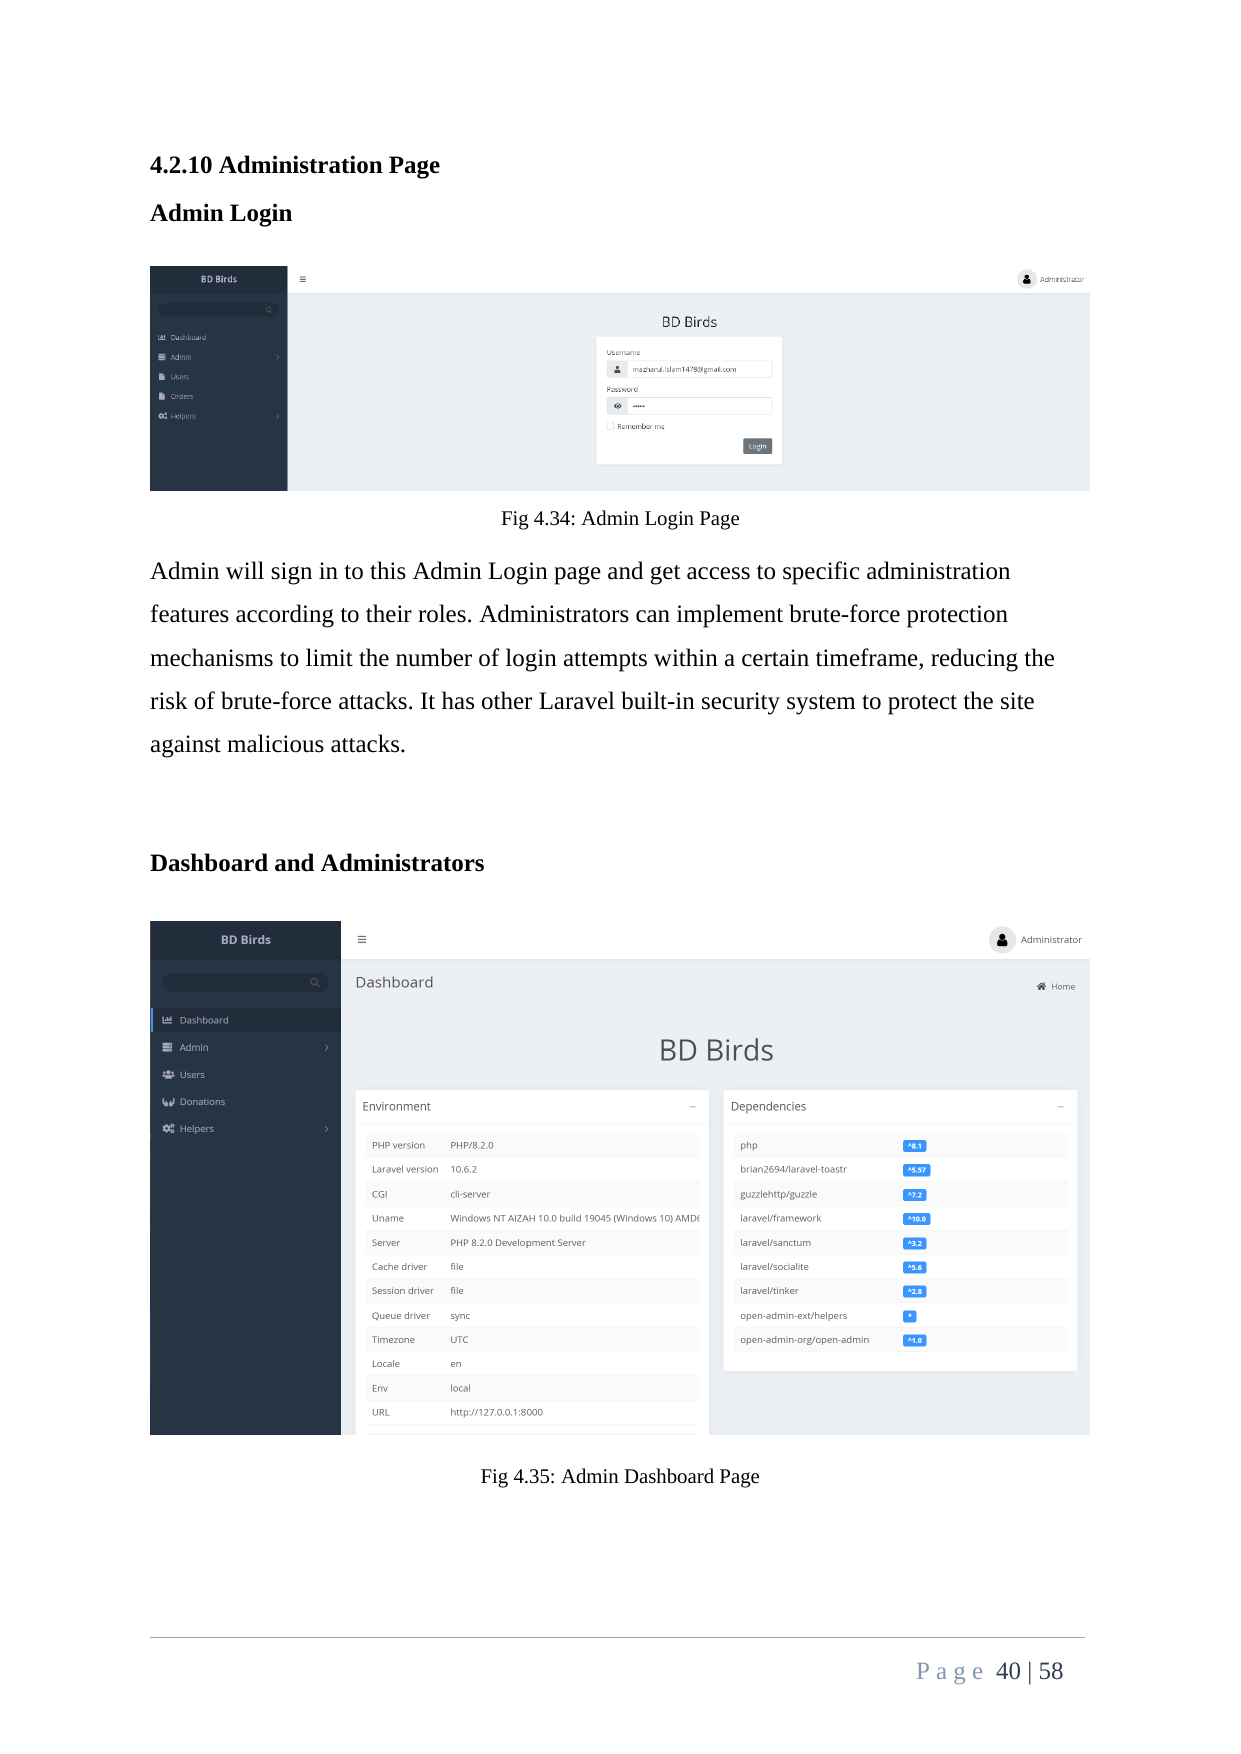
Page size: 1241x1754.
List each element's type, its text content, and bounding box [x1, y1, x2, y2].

text Admin will sign in to this Admin Login page and get access to specific administration features according to their roles. Administrators can implement brute-force protection mechanisms to limit the number of login attempts within a certain timeframe, reducing the risk of brute-force attacks. It has other Laravel built-in security system to protect the site against malicious attacks. [150, 556, 1090, 758]
text Admin Login [150, 198, 1090, 226]
picture [150, 921, 1091, 1435]
picture [150, 266, 1091, 491]
text Dashboard and Administrators [150, 848, 1090, 877]
text 4.2.10 Administration Page [150, 150, 1090, 179]
